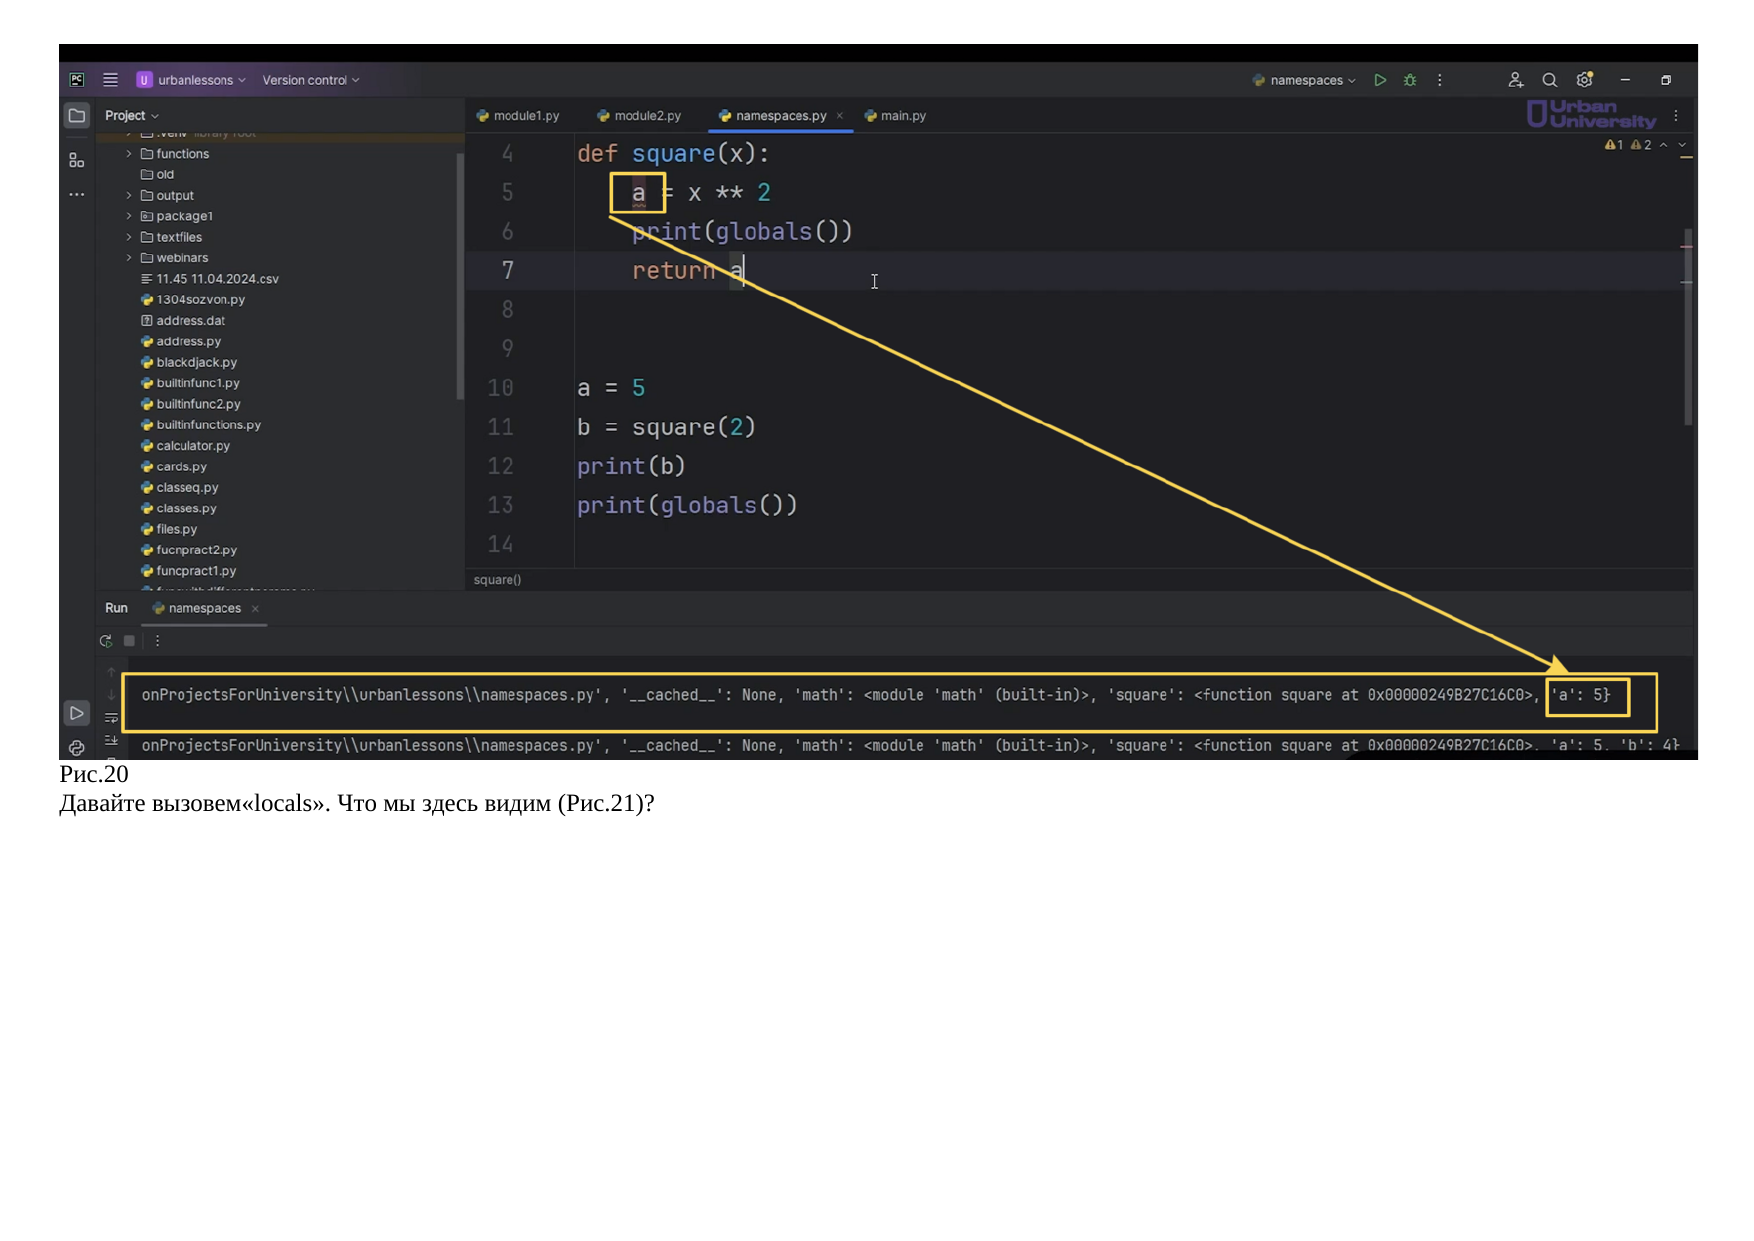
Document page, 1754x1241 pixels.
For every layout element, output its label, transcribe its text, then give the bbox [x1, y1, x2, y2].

picture [59, 44, 1699, 760]
text Давайте вызовем«locals». Что мы здесь видим (Рис.21)? [59, 788, 1698, 817]
text Рис.20 [59, 760, 1698, 788]
